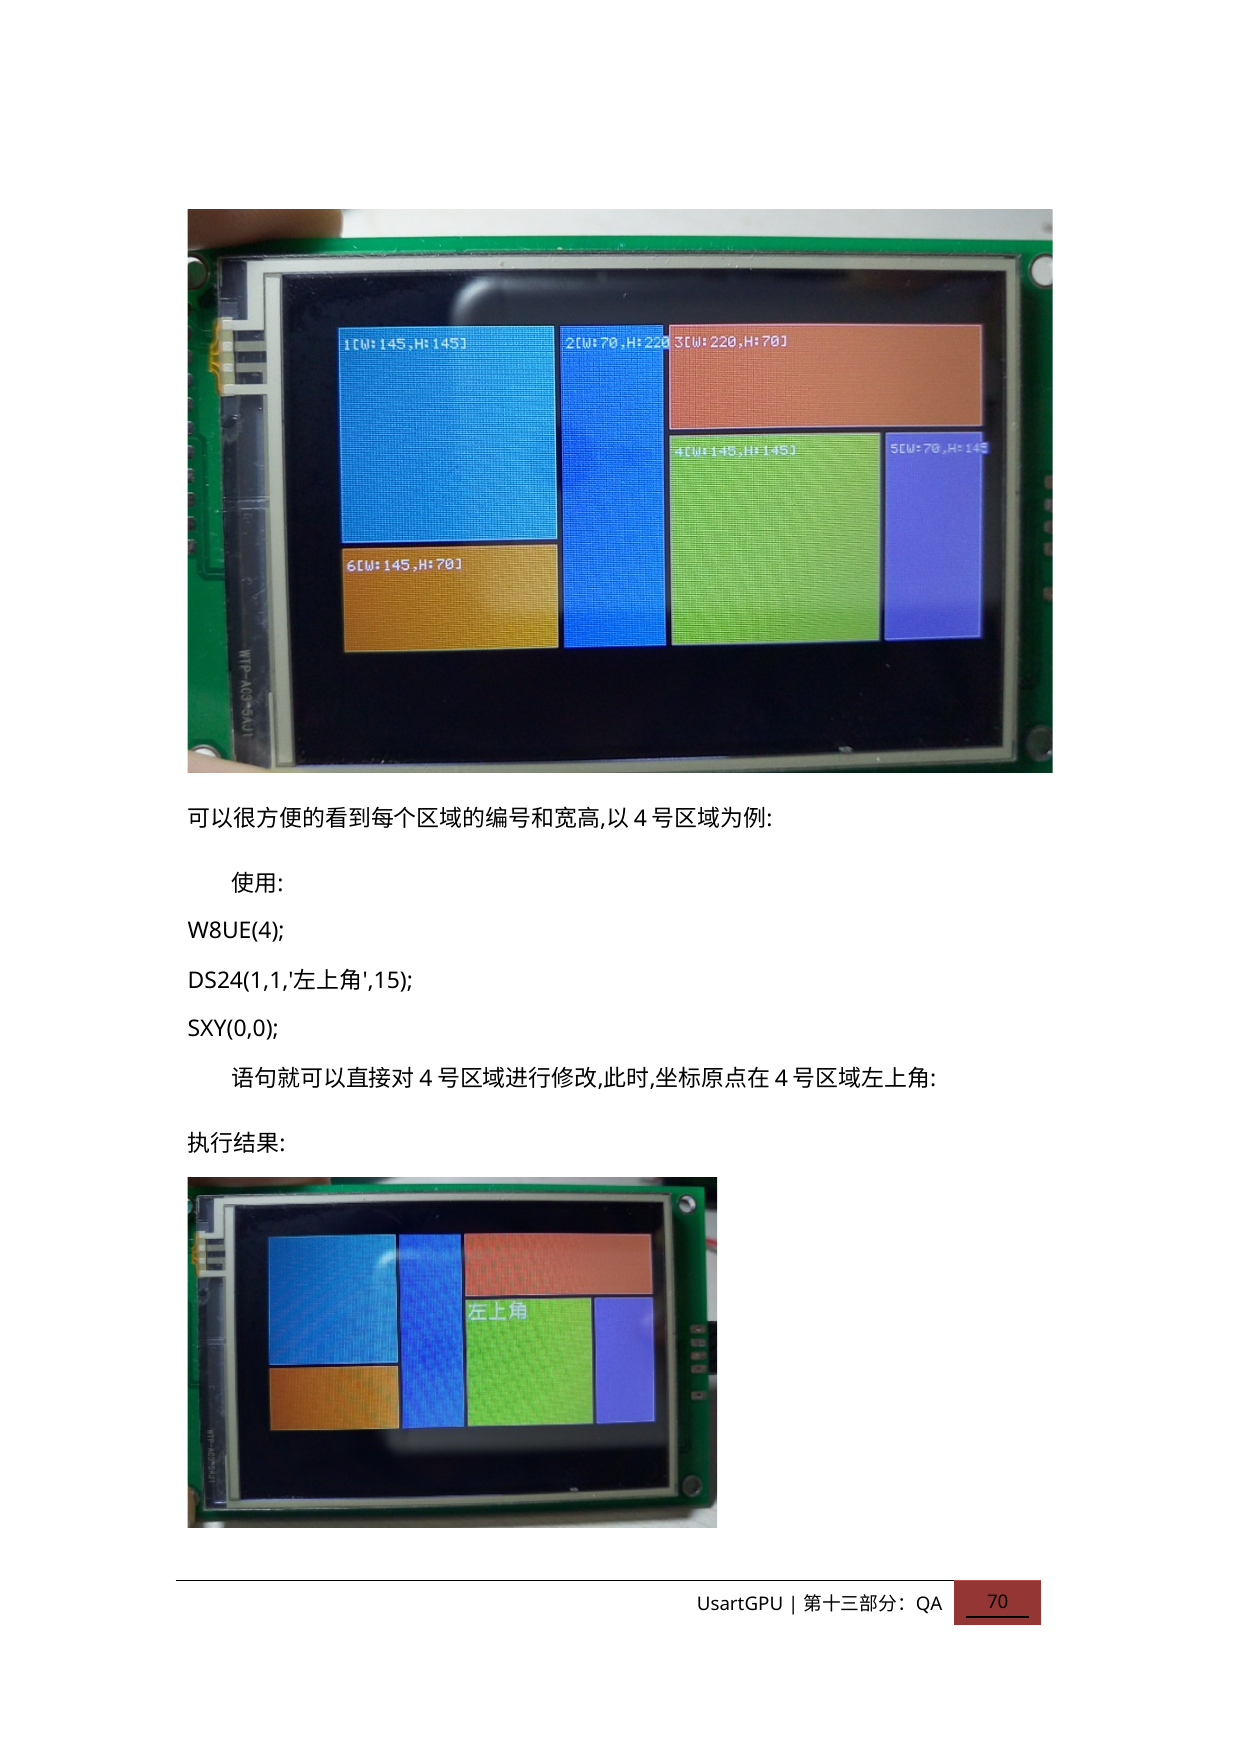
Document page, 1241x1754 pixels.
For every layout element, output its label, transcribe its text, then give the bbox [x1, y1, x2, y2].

text 可以很方便的看到每个区域的编号和宽高,以4号区域为例: [187, 784, 1053, 849]
text DS24(1,1,'左上角',15); [187, 946, 1053, 1011]
text 使用: [187, 849, 1053, 914]
text 语句就可以直接对4号区域进行修改,此时,坐标原点在4号区域左上角: [187, 1044, 1053, 1109]
picture [187, 1177, 718, 1528]
text SXY(0,0); [187, 1011, 1053, 1044]
picture [187, 209, 1053, 773]
text W8UE(4); [187, 914, 1053, 946]
text 执行结果: [187, 1109, 1053, 1174]
